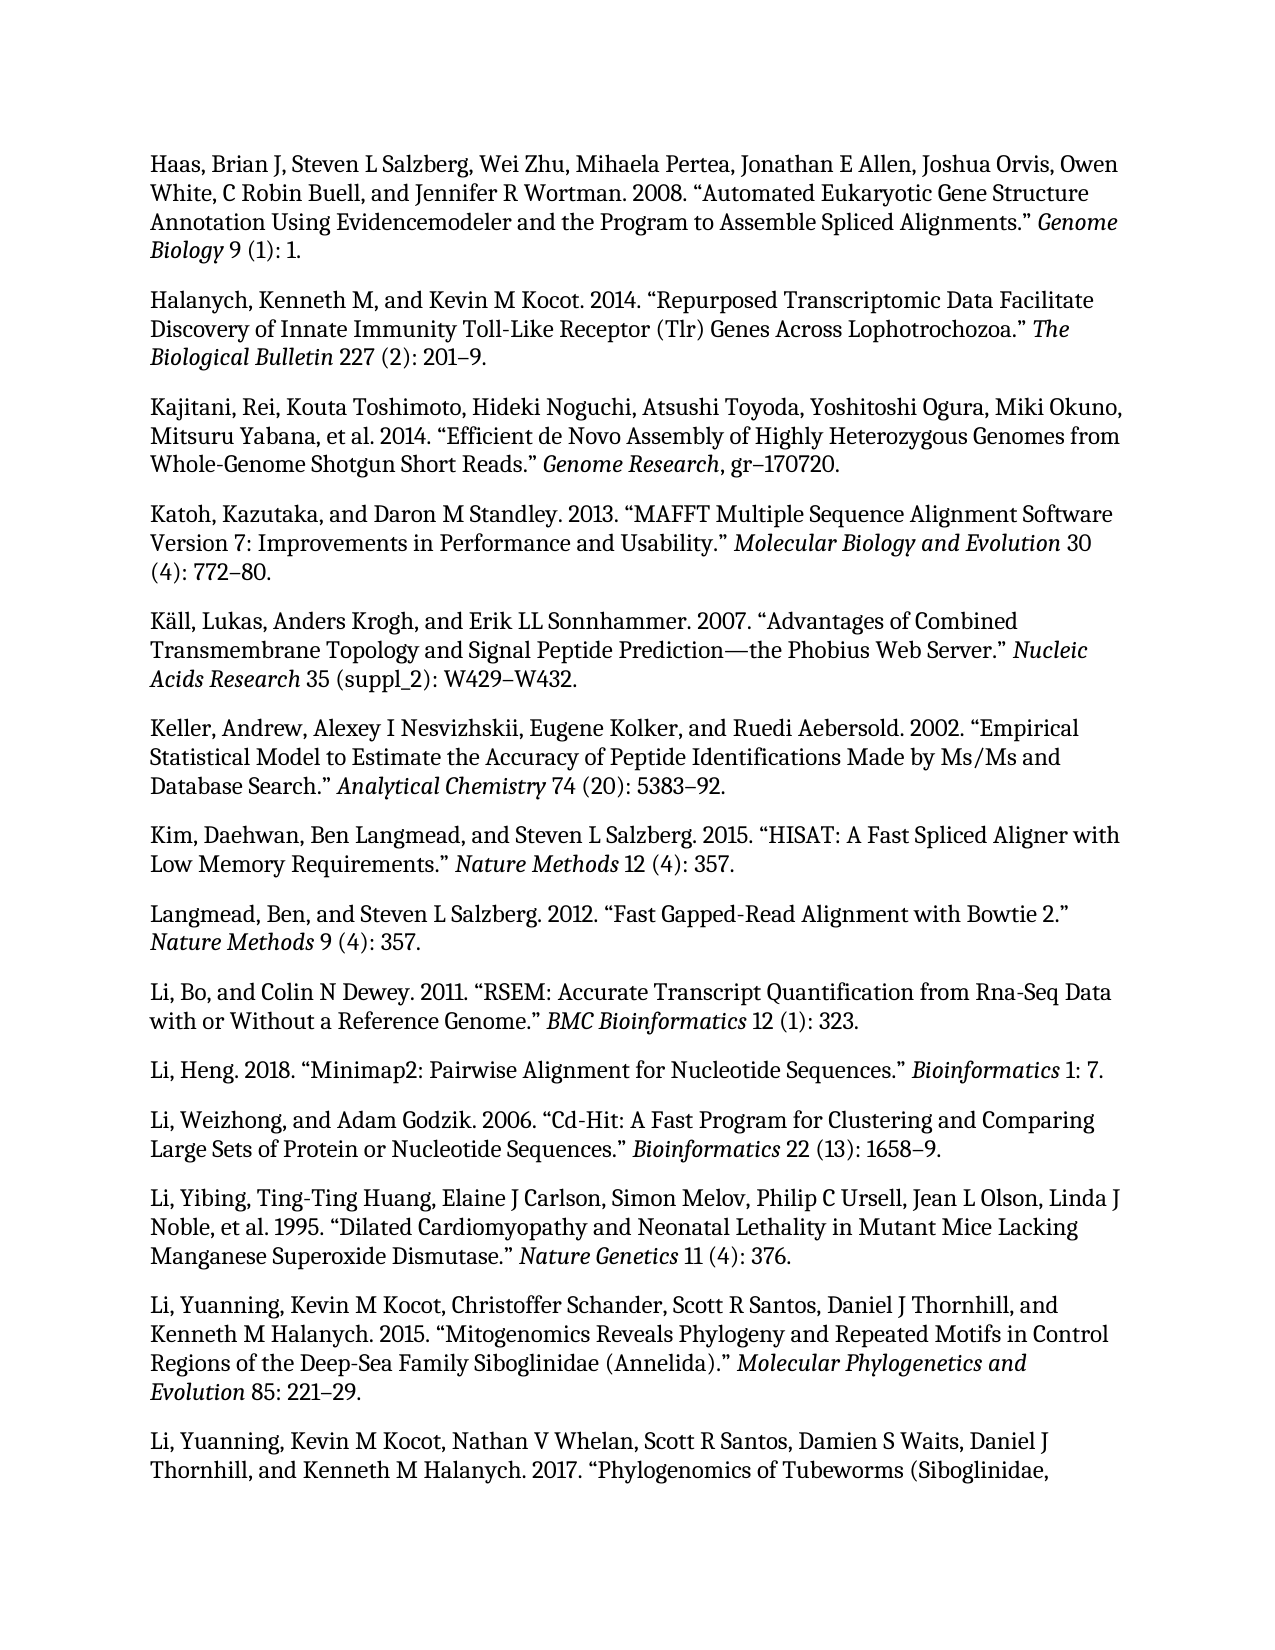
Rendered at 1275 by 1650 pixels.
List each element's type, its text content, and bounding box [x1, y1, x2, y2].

text Halanych, Kenneth M, and Kevin M Kocot. 2014. “Repurposed Transcriptomic Data Facilitate Discovery of Innate Immunity Toll-Like Receptor (Tlr) Genes Across Lophotrochozoa.” The Biological Bulletin 227 (2): 201–9. [150, 286, 1125, 372]
text Li, Heng. 2018. “Minimap2: Pairwise Alignment for Nucleotide Sequences.” Bioinformatics 1: 7. [150, 1056, 1125, 1085]
text Kim, Daehwan, Ben Langmead, and Steven L Salzberg. 2015. “HISAT: A Fast Spliced Aligner with Low Memory Requirements.” Nature Methods 12 (4): 357. [150, 821, 1125, 879]
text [150, 1427, 1125, 1484]
text Keller, Andrew, Alexey I Nesvizhskii, Eugene Kolker, and Ruedi Aebersold. 2002. “Empirical Statistical Model to Estimate the Accuracy of Peptide Identifications Made by Ms/Ms and Database Search.” Analytical Chemistry 74 (20): 5383–92. [150, 714, 1125, 800]
text Katoh, Kazutaka, and Daron M Standley. 2013. “MAFFT Multiple Sequence Alignment Software Version 7: Improvements in Performance and Usability.” Molecular Biology and Evolution 30 (4): 772–80. [150, 500, 1125, 586]
text Li, Yibing, Ting-Ting Huang, Elaine J Carlson, Simon Melov, Philip C Ursell, Jean L Olson, Linda J Noble, et al. 1995. “Dilated Cardiomyopathy and Neonatal Lethality in Mutant Mice Lacking Manganese Superoxide Dismutase.” Nature Genetics 11 (4): 376. [150, 1184, 1125, 1270]
text Li, Bo, and Colin N Dewey. 2011. “RSEM: Accurate Transcript Quantification from Rna-Seq Data with or Without a Reference Genome.” BMC Bioinformatics 12 (1): 323. [150, 978, 1125, 1035]
text Langmead, Ben, and Steven L Salzberg. 2012. “Fast Gapped-Read Alignment with Bowtie 2.” Nature Methods 9 (4): 357. [150, 899, 1125, 957]
text Kajitani, Rei, Kouta Toshimoto, Hideki Noguchi, Atsushi Toyoda, Yoshitoshi Ogura, Miki Okuno, Mitsuru Yabana, et al. 2014. “Efficient de Novo Assembly of Highly Heterozygous Genomes from Whole-Genome Shotgun Short Reads.” Genome Research, gr–170720. [150, 393, 1125, 479]
text Li, Yuanning, Kevin M Kocot, Christoffer Schander, Scott R Santos, Daniel J Thornhill, and Kenneth M Halanych. 2015. “Mitogenomics Reveals Phylogeny and Repeated Motifs in Control Regions of the Deep-Sea Family Siboglinidae (Annelida).” Molecular Phylogenetics and Evolution 85: 221–29. [150, 1291, 1125, 1406]
text Haas, Brian J, Steven L Salzberg, Wei Zhu, Mihaela Pertea, Jonathan E Allen, Joshua Orvis, Owen White, C Robin Buell, and Jennifer R Wortman. 2008. “Automated Eukaryotic Gene Structure Annotation Using Evidencemodeler and the Program to Assemble Spliced Alignments.” Genome Biology 9 (1): 1. [150, 150, 1125, 265]
text Käll, Lukas, Anders Krogh, and Erik LL Sonnhammer. 2007. “Advantages of Combined Transmembrane Topology and Signal Peptide Prediction—the Phobius Web Server.” Nucleic Acids Research 35 (suppl_2): W429–W432. [150, 607, 1125, 693]
text Li, Weizhong, and Adam Godzik. 2006. “Cd-Hit: A Fast Program for Clustering and Comparing Large Sets of Protein or Nucleotide Sequences.” Bioinformatics 22 (13): 1658–9. [150, 1106, 1125, 1163]
